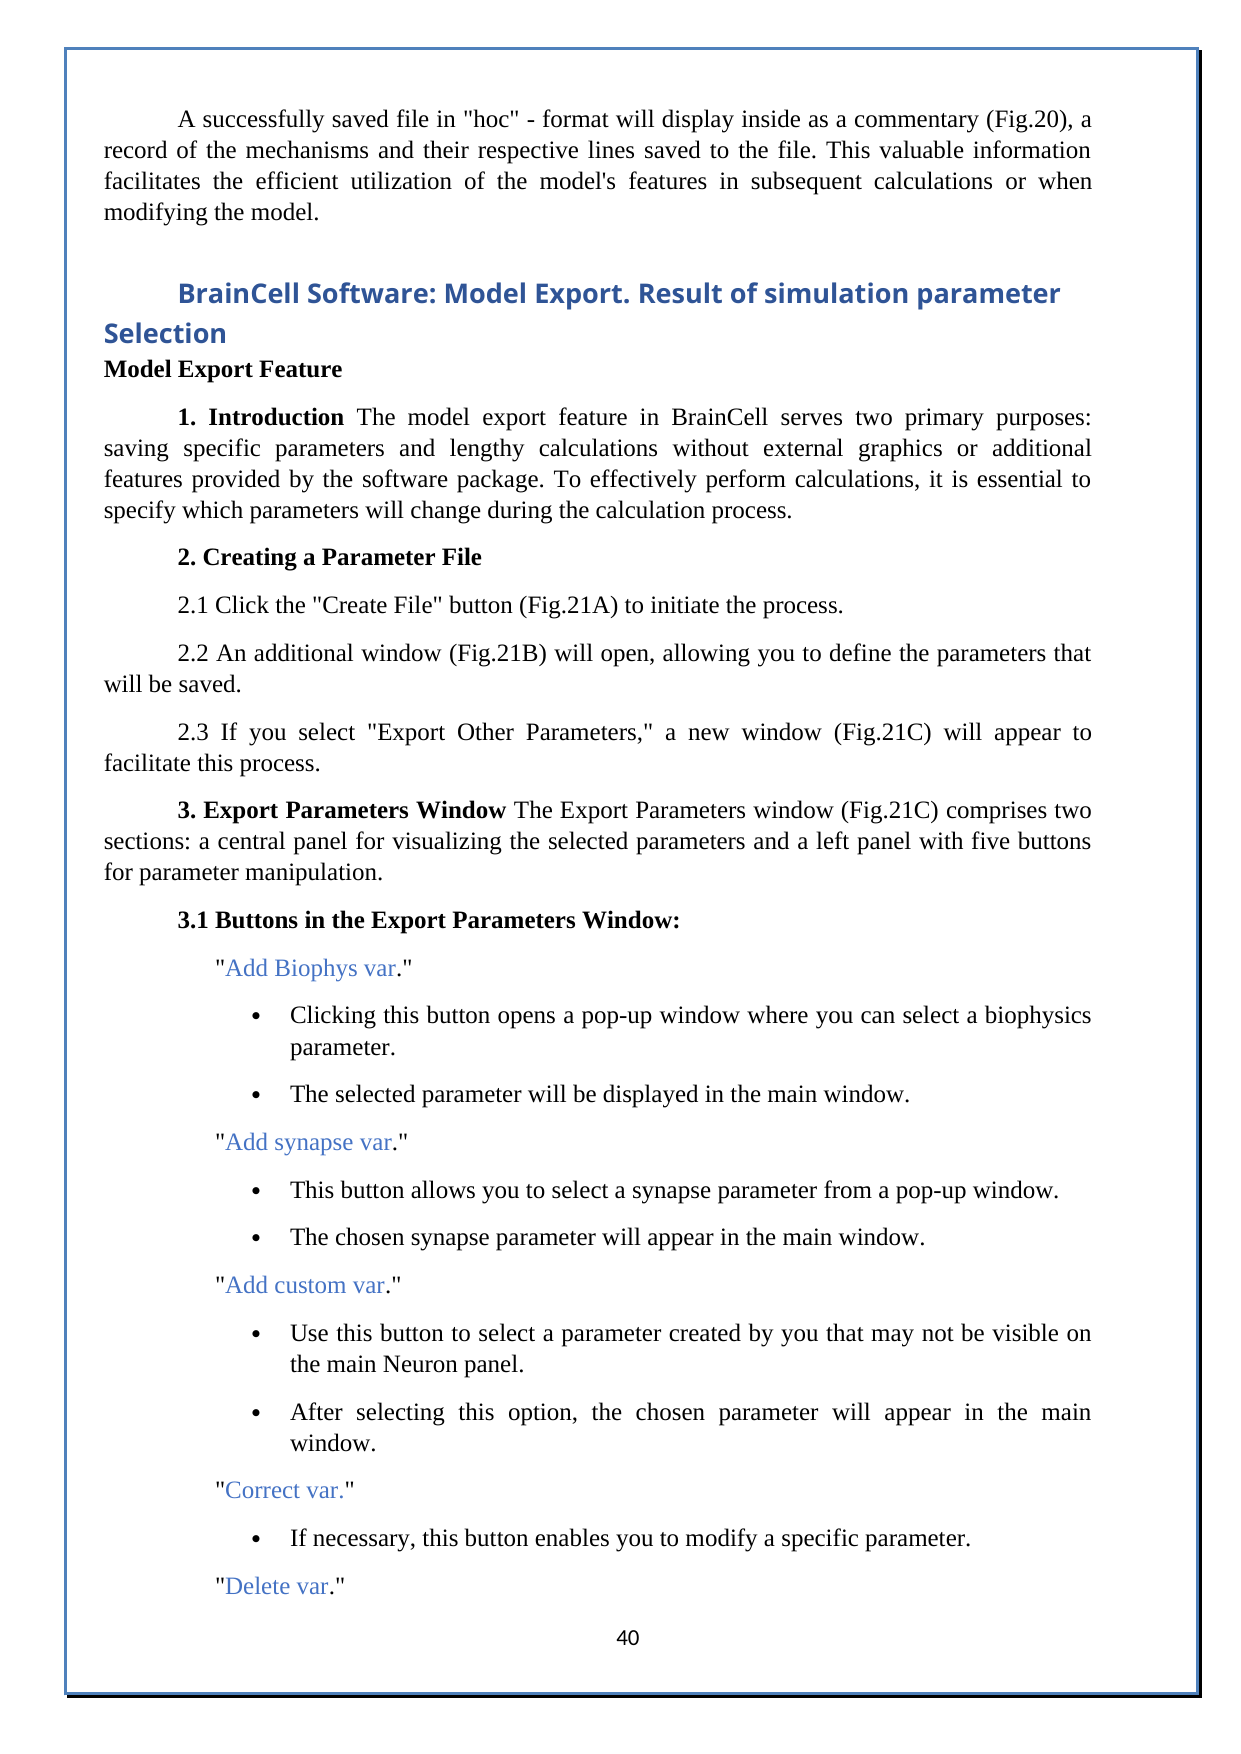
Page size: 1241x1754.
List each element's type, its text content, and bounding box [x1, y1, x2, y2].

text 2.2 An additional window (Fig.21B) will open, allowing you to define the parameters that will be saved. [103, 638, 1093, 698]
text A successfully saved file in "hoc" - format will display inside as a commentary (Fig.20), a record of the mechanisms and their respective lines saved to the file. This valuable information facilitates the efficient utilization of the model's features in subsequent calculations or when modifying the model. [103, 104, 1093, 226]
list This button allows you to select a synapse parameter from a pop-up window. [252, 1175, 1093, 1203]
subtitle BrainCell Software: Model Export. Result of simulation parameter Selection [103, 274, 1093, 351]
text 2.3 If you select "Export Other Parameters," a new window (Fig.21C) will appear to facilitate this process. [103, 717, 1093, 776]
list The chosen synapse parameter will appear in the main window. [252, 1222, 1093, 1251]
text "Add custom var." [215, 1270, 1093, 1299]
text 2.1 Click the "Create File" button (Fig.21A) to initiate the process. [103, 590, 1093, 619]
list Use this button to select a parameter created by you that may not be visible on the main Neuron panel. [252, 1318, 1093, 1378]
text 3.1 Buttons in the Export Parameters Window: [103, 905, 1093, 934]
list If necessary, this button enables you to modify a specific parameter. [252, 1523, 1093, 1552]
text Model Export Feature [103, 354, 1093, 383]
text "Add synapse var." [215, 1127, 1093, 1156]
text 1. Introduction The model export feature in BrainCell serves two primary purposes: saving specific parameters and lengthy calculations without external graphics or additional features provided by the software package. To effectively perform calculations, it is essential to specify which parameters will change during the calculation process. [103, 402, 1093, 523]
list The selected parameter will be displayed in the main window. [252, 1079, 1093, 1108]
text "Delete var." [215, 1571, 1093, 1599]
text 3. Export Parameters Window The Export Parameters window (Fig.21C) comprises two sections: a central panel for visualizing the selected parameters and a left panel with five buttons for parameter manipulation. [103, 795, 1093, 886]
text 2. Creating a Parameter File [103, 542, 1093, 571]
list Clicking this button opens a pop-up window where you can select a biophysics parameter. [252, 1001, 1093, 1060]
text "Correct var." [215, 1475, 1093, 1504]
list After selecting this option, the chosen parameter will appear in the main window. [252, 1397, 1093, 1456]
text "Add Biophys var." [215, 953, 1093, 982]
